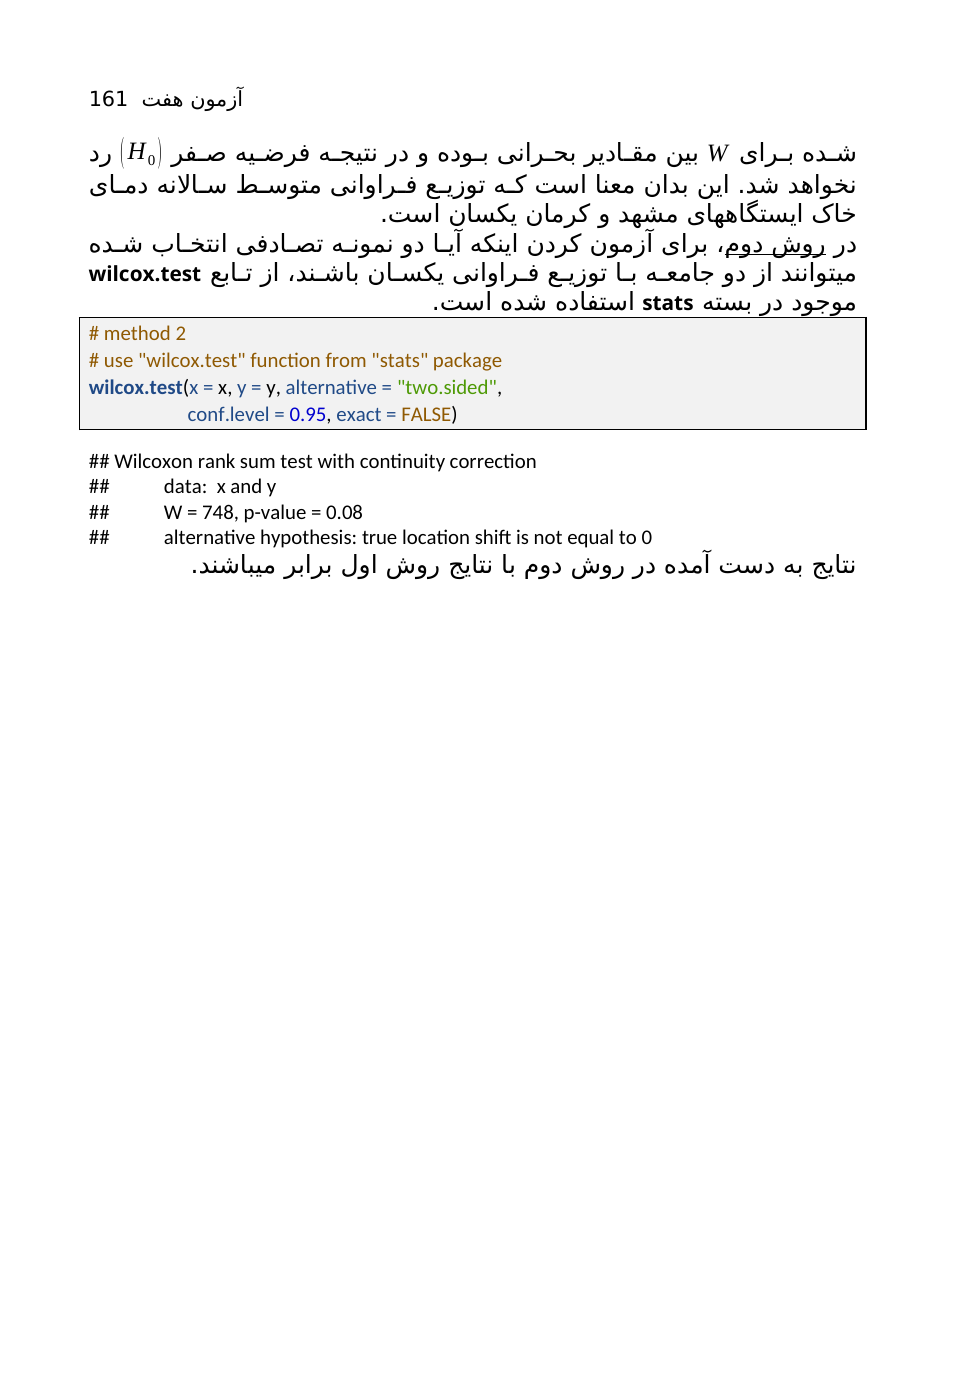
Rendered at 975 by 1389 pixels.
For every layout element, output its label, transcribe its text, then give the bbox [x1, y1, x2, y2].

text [89, 136, 857, 229]
text ## Wilcoxon rank sum test with continuity correction ## data: x and y ## W = 748, p-value = 0.08 ## alternative hypothesis: true location shift is not equal to 0 [89, 448, 857, 550]
text در روش دوم، برای آزمون کردن اینکه آیا دو نمونه تصادفی انتخاب شده می‏توانند از دو جامعه با توزیع فراوانی یکسان باشند، از تابع wilcox.test موجود در بسته stats استفاده شده است. [89, 229, 857, 317]
text # method 2 # use "wilcox.test" function from "stats" package wilcox.test(x = x, y = y, alternative = "two.sided", conf.level = 0.95, exact = FALSE) [80, 318, 865, 429]
text نتایج به دست آمده در روش دوم با نتایج روش اول برابر می‏باشند. [89, 550, 857, 579]
